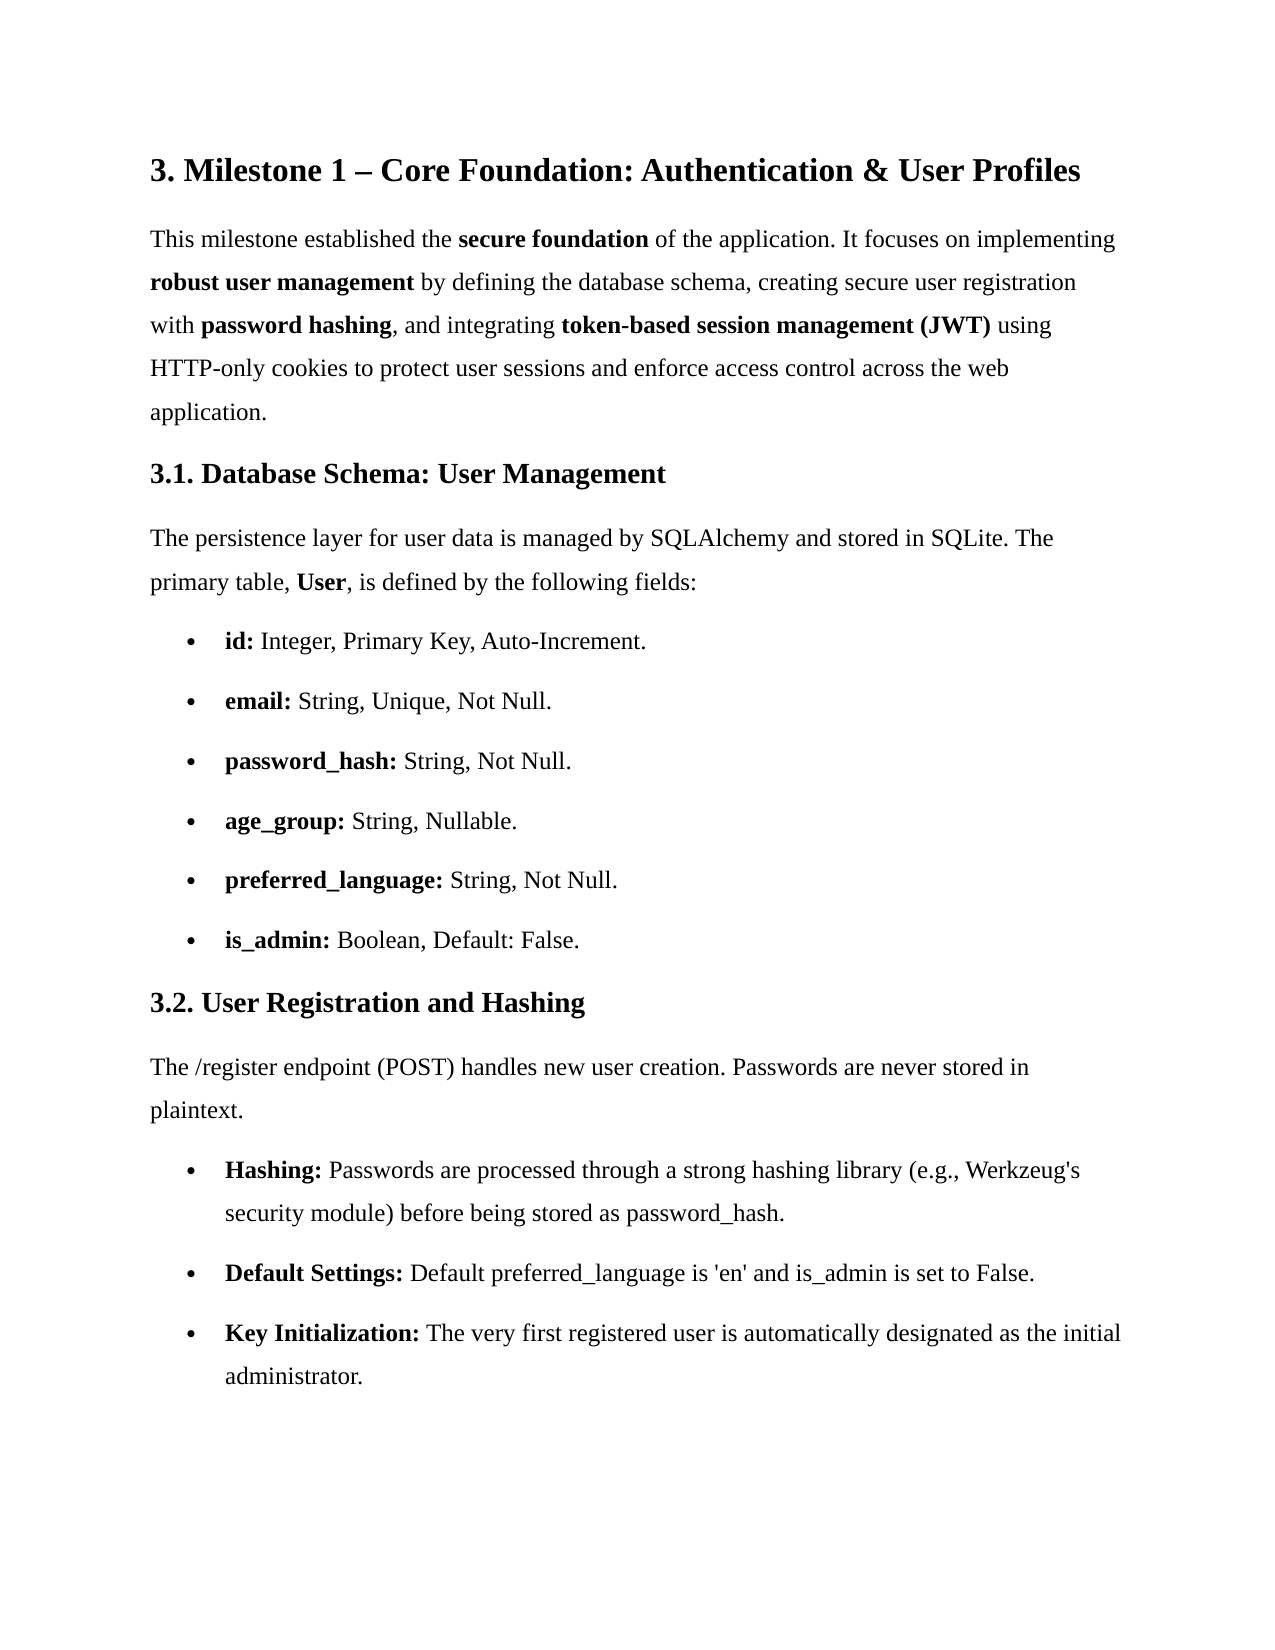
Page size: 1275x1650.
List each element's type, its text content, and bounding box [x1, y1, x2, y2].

text 3. Milestone 1 – Core Foundation: Authentication & User Profiles [150, 150, 1125, 188]
list is_admin: Boolean, Default: False. [187, 925, 1125, 954]
text The persistence layer for user data is managed by SQLAlchemy and stored in SQLite. The primary table, User, is defined by the following fields: [150, 523, 1125, 595]
list Key Initialization: The very first registered user is automatically designated as the initial administrator. [187, 1318, 1125, 1389]
list preferred_language: String, Not Null. [187, 866, 1125, 894]
list age_group: String, Nullable. [187, 806, 1125, 834]
text 3.1. Database Schema: User Management [150, 456, 1125, 490]
list id: Integer, Primary Key, Auto-Increment. [187, 626, 1125, 655]
text This milestone established the secure foundation of the application. It focuses on implementing robust user management by defining the database schema, creating secure user registration with password hashing, and integrating token-based session management (JWT) using HTTP-only cookies to protect user sessions and enforce access control across the web application. [150, 224, 1125, 425]
list password_hash: String, Not Null. [187, 746, 1125, 775]
list Hashing: Passwords are processed through a strong hashing library (e.g., Werkzeug's security module) before being stored as password_hash. [187, 1155, 1125, 1227]
text 3.2. User Registration and Hashing [150, 985, 1125, 1019]
list Default Settings: Default preferred_language is 'en' and is_admin is set to False. [187, 1258, 1125, 1287]
text The /register endpoint (POST) handles new user creation. Passwords are never stored in plaintext. [150, 1052, 1125, 1124]
list email: String, Unique, Not Null. [187, 686, 1125, 715]
